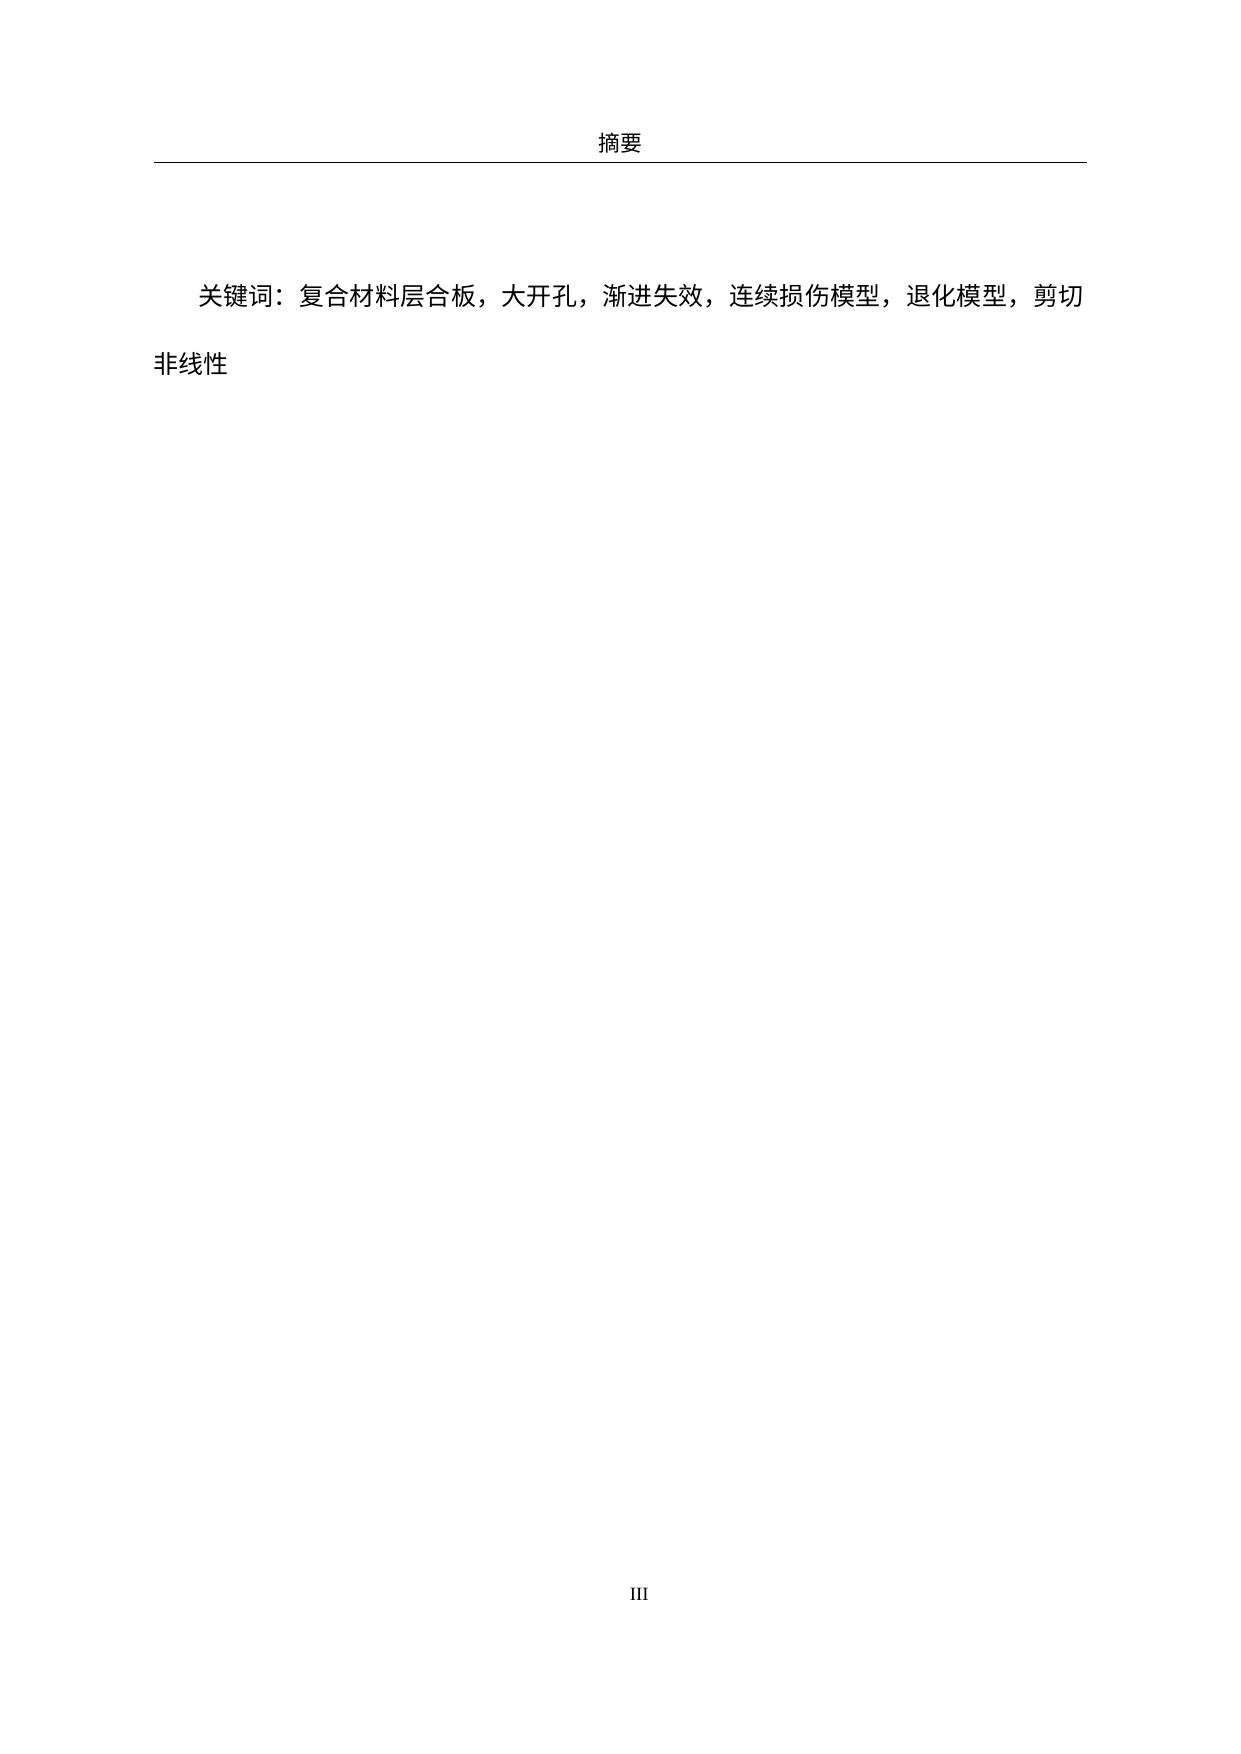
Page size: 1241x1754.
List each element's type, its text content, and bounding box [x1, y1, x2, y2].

text 关键词：复合材料层合板，大开孔，渐进失效，连续损伤模型，退化模型，剪切非线性 [153, 261, 1087, 397]
